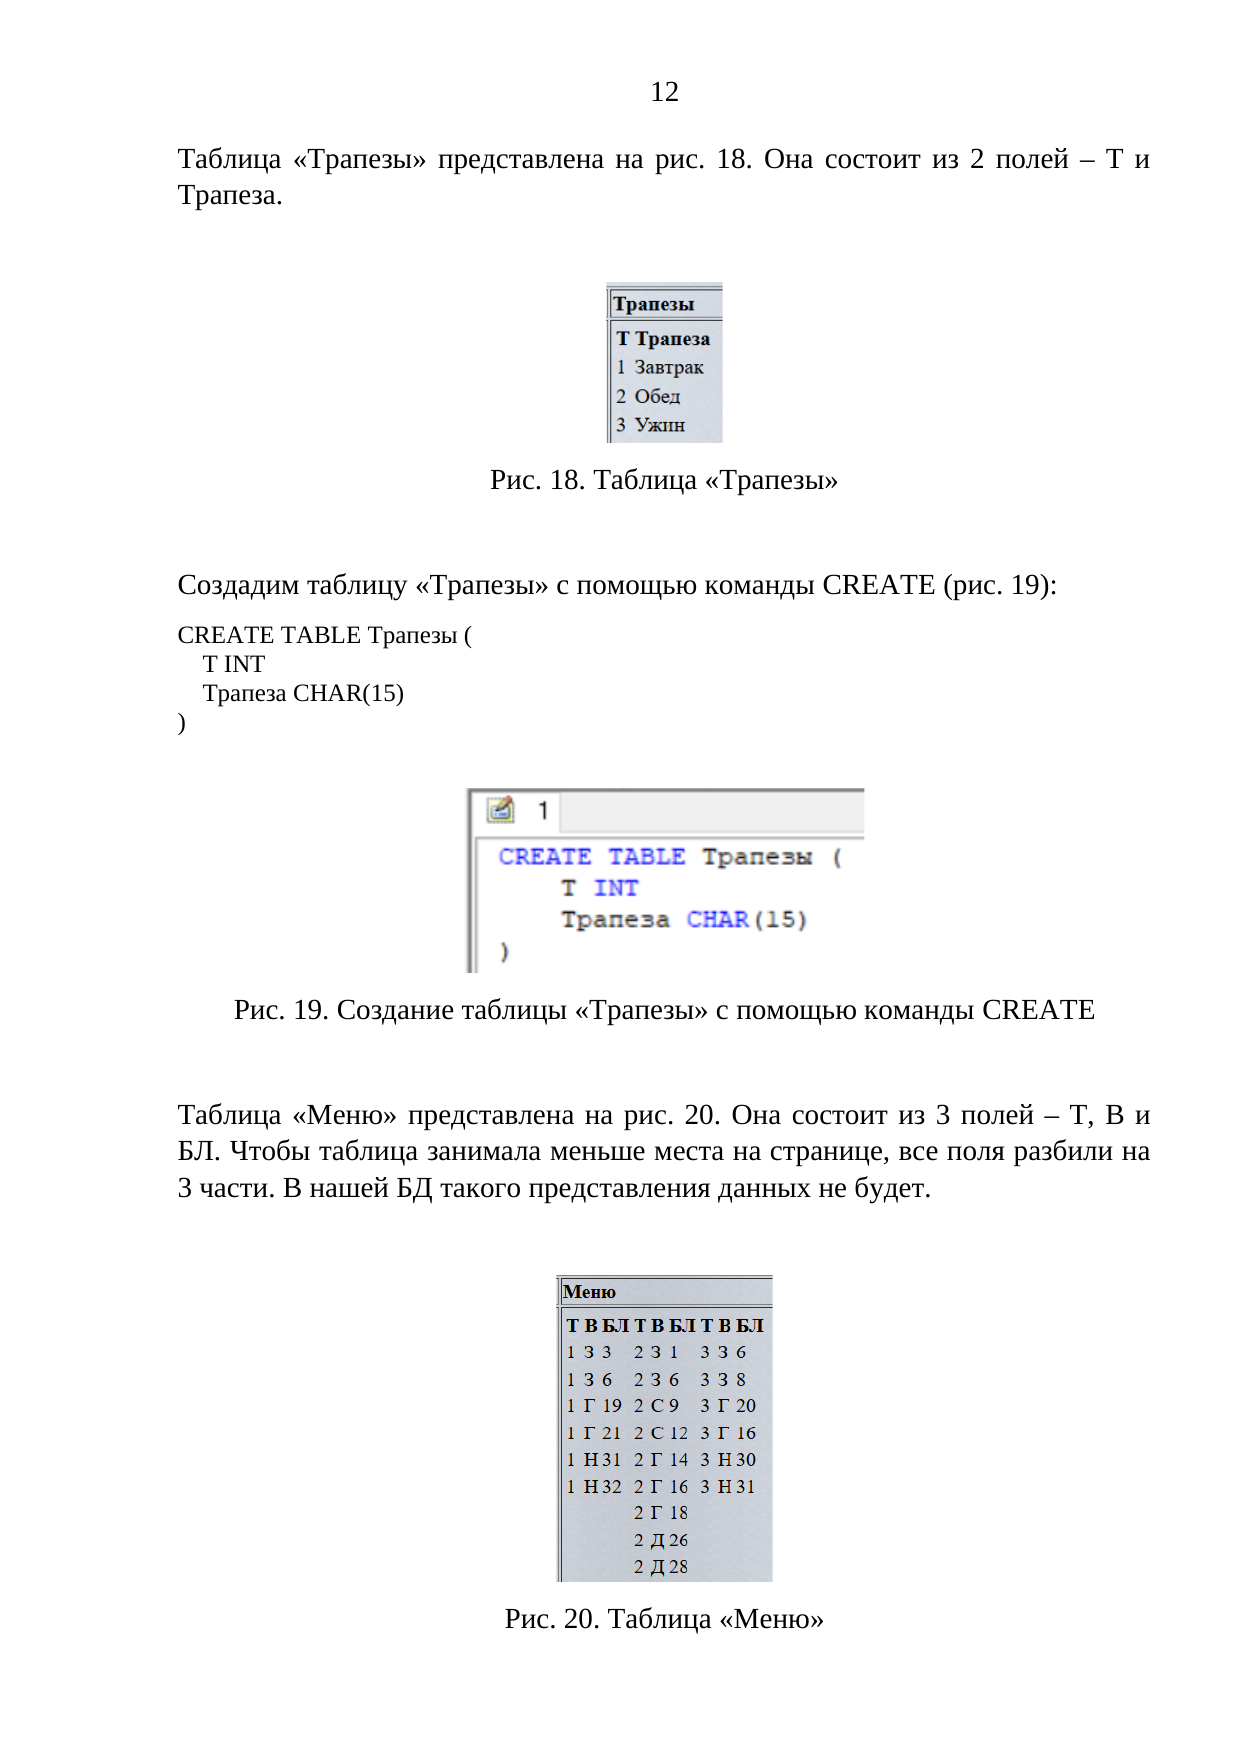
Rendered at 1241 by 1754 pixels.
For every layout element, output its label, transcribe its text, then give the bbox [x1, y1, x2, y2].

picture [464, 788, 865, 973]
picture [606, 282, 723, 443]
text Трапеза CHAR(15) [177, 678, 1152, 707]
text Создадим таблицу «Трапезы» с помощью команды CREATE (рис. 19): [177, 567, 1152, 601]
text CREATE TABLE Трапезы ( [177, 620, 1152, 649]
text Рис. 19. Создание таблицы «Трапезы» с помощью команды CREATE [177, 992, 1152, 1025]
picture [556, 1275, 773, 1582]
text Рис. 18. Таблица «Трапезы» [177, 462, 1152, 495]
text Таблица «Трапезы» представлена на рис. 18. Она состоит из 2 полей – Т и Трапеза. [177, 141, 1152, 211]
text Таблица «Меню» представлена на рис. 20. Она состоит из 3 полей – Т, В и БЛ. Чтобы таблица занимала меньше места на странице, все поля разбили на 3 части. В нашей БД такого представления данных не будет. [177, 1097, 1152, 1203]
text ) [177, 707, 1152, 735]
text Т INT [177, 649, 1152, 678]
text Рис. 20. Таблица «Меню» [177, 1601, 1152, 1635]
